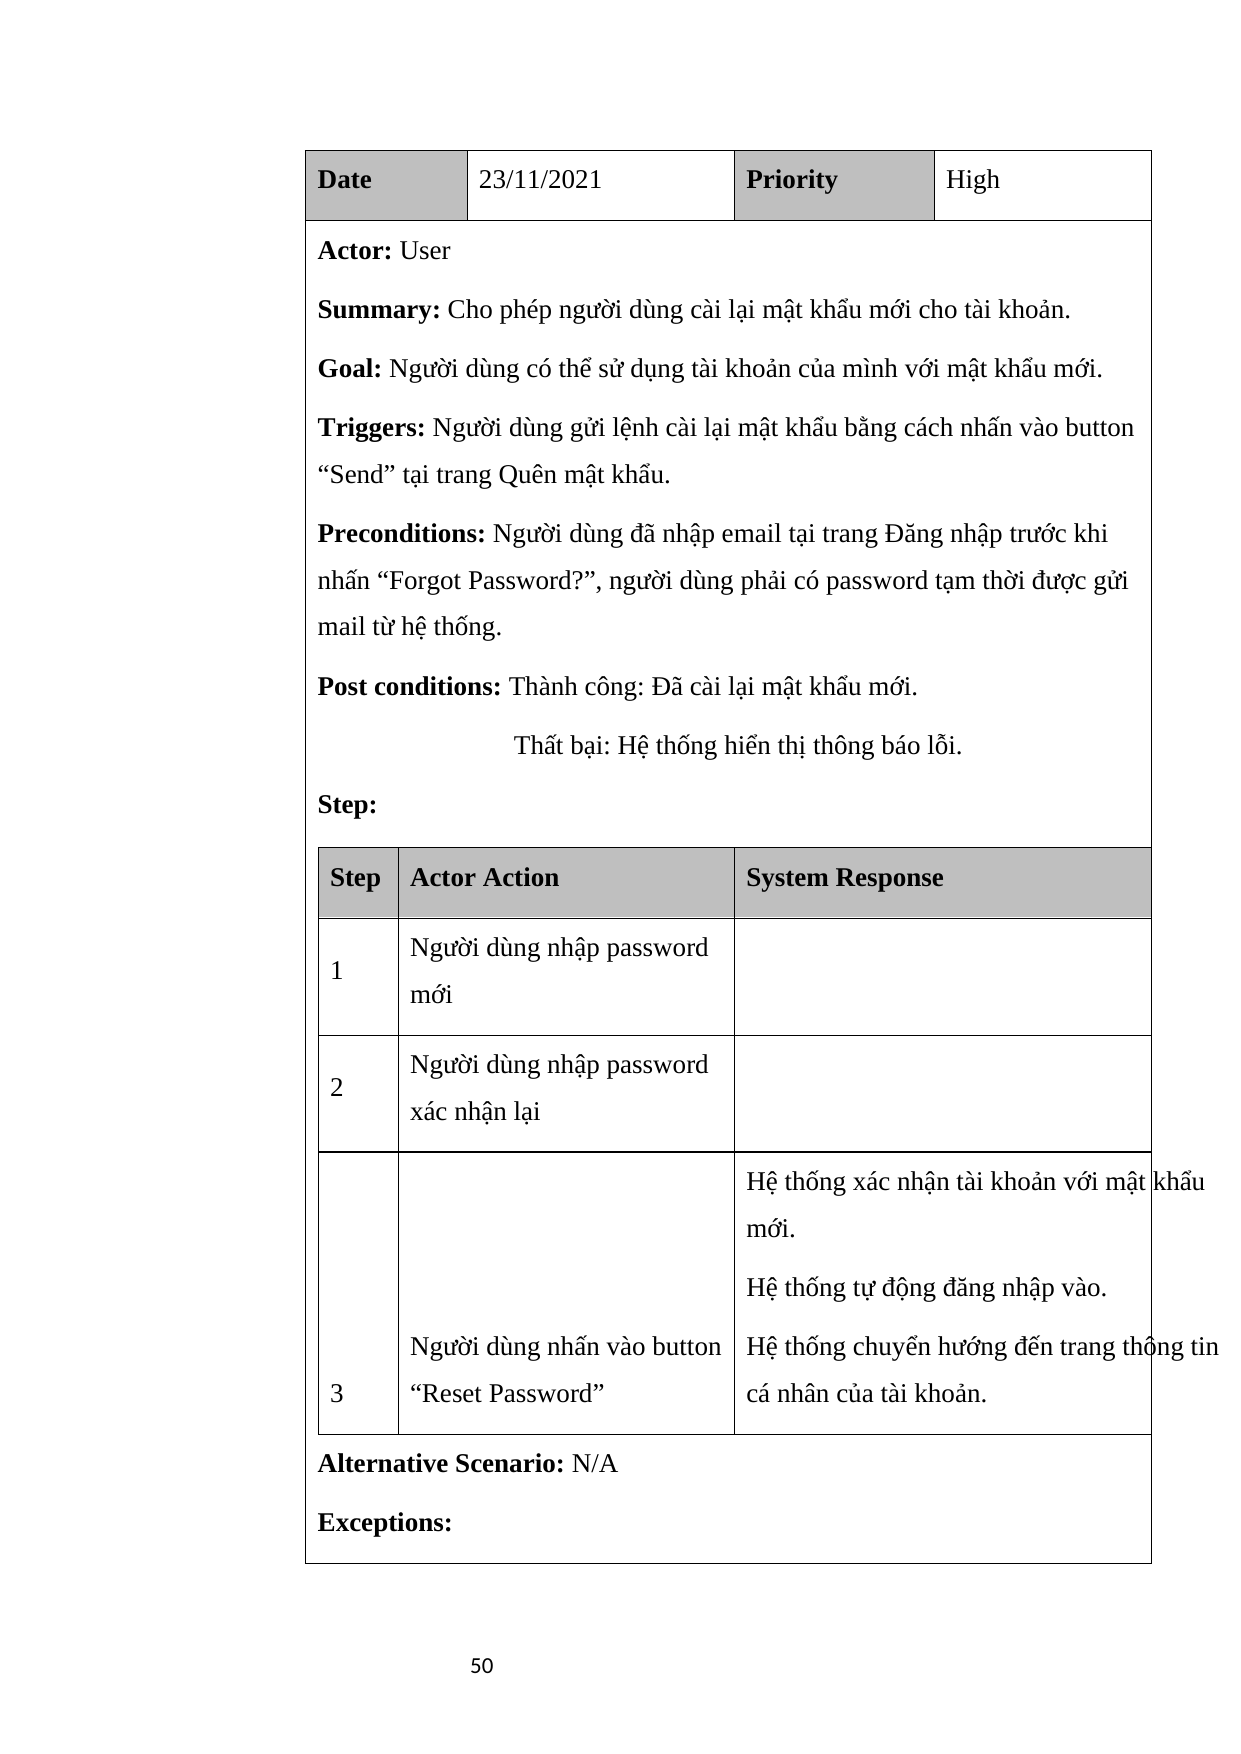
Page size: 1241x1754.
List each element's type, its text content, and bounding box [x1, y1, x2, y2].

table_cell Date [306, 151, 467, 220]
table_cell High [935, 151, 1151, 220]
table_cell Priority [735, 151, 934, 220]
table_cell Actor: User Summary: Cho phép người dùng cài lại mật khẩu mới cho tài khoản. Goal: Người dùng có thể sử dụng tài khoản của mình với mật khẩu mới. Triggers: Người dùng gửi lệnh cài lại mật khẩu bằng cách nhấn vào button “Send” tại trang Quên mật khẩu. Preconditions: Người dùng đã nhập email tại trang Đăng nhập trước khi nhấn “Forgot Password?”, người dùng phải có password tạm thời được gửi mail từ hệ thống. Post conditions: Thành công: Đã cài lại mật khẩu mới. Thất bại: Hệ thống hiển thị thông báo lỗi. Step: Alternative Scenario: N/A Exceptions: [306, 221, 1151, 1563]
table_cell 23/11/2021 [468, 151, 734, 220]
